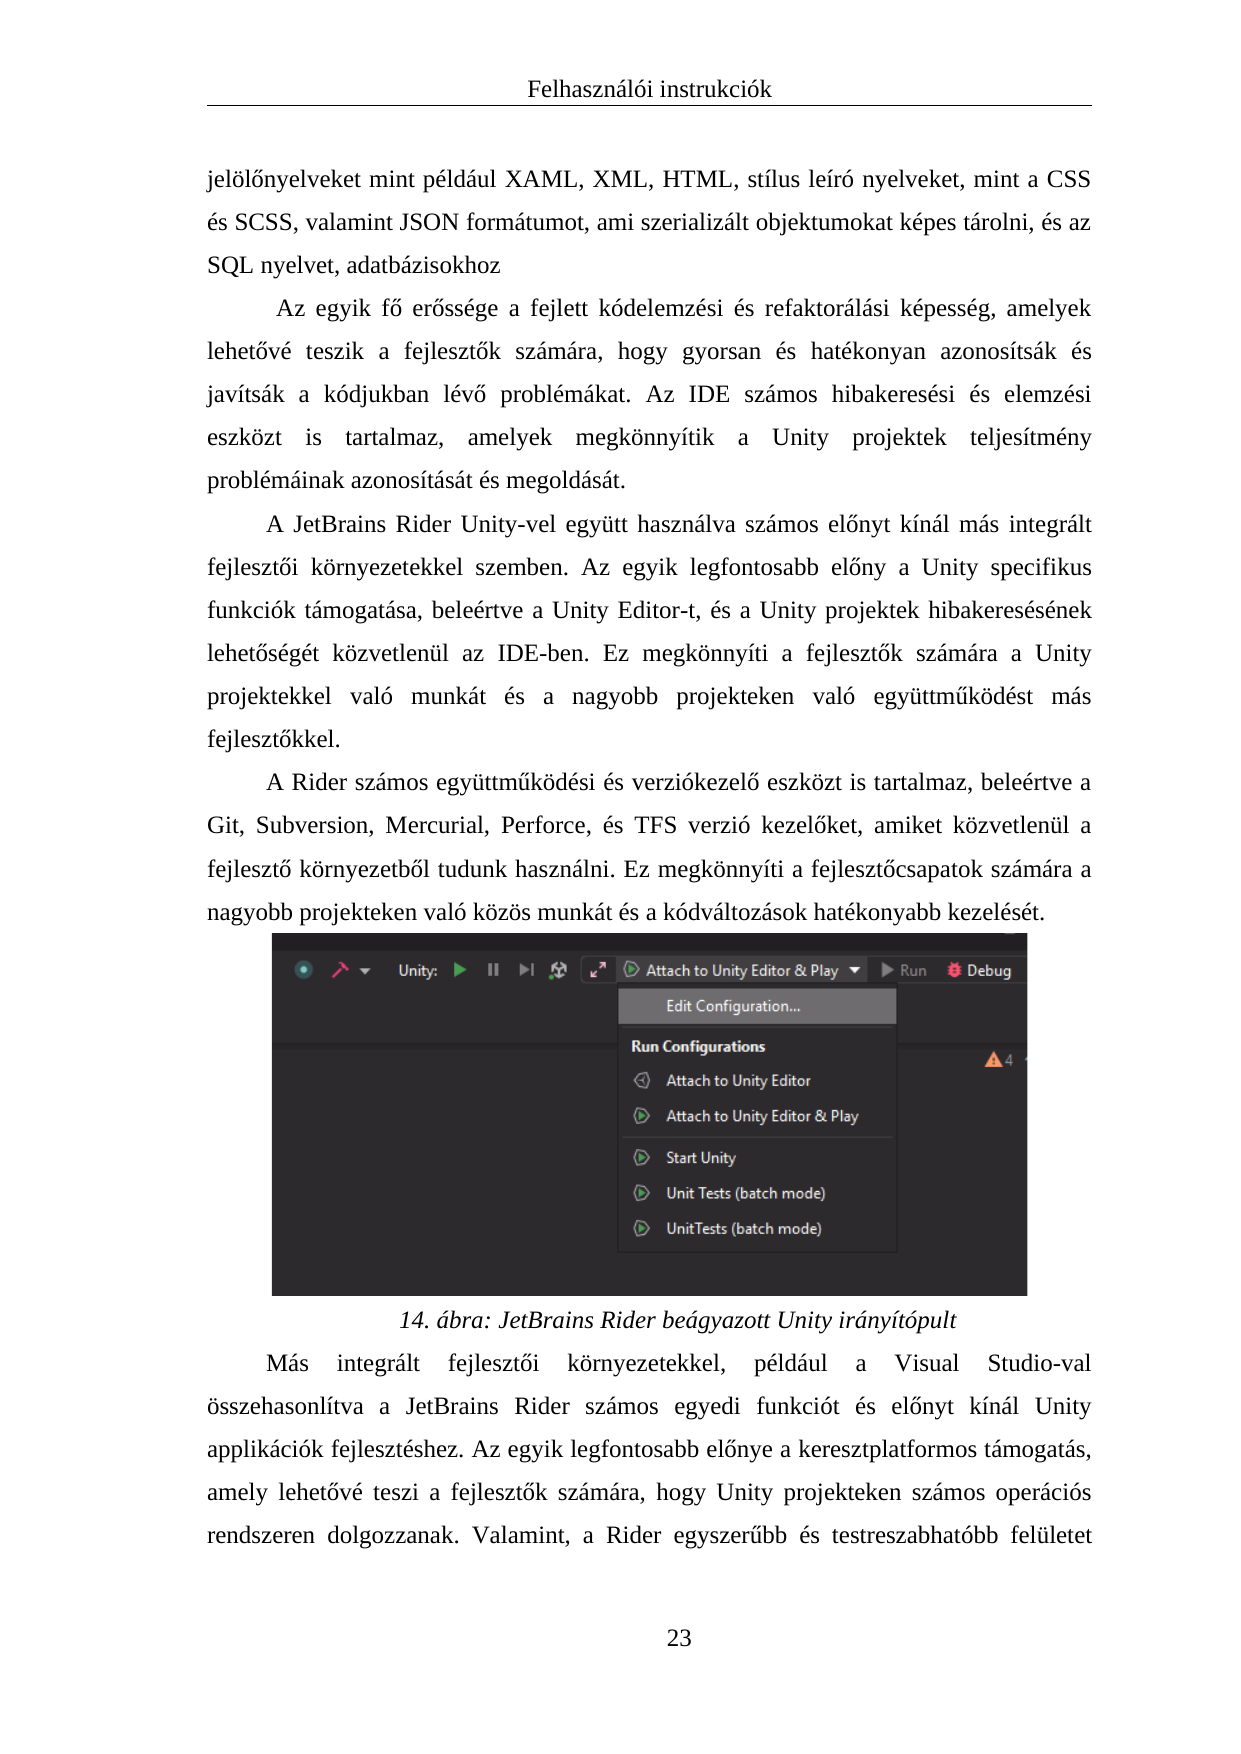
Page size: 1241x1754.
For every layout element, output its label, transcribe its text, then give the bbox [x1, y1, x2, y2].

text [207, 940, 1092, 1549]
text Az egyik fő erőssége a fejlett kódelemzési és refaktorálási képesség, amelyek lehetővé teszik a fejlesztők számára, hogy gyorsan és hatékonyan azonosítsák és javítsák a kódjukban lévő problémákat. Az IDE számos hibakeresési és elemzési eszközt is tartalmaz, amelyek megkönnyítik a Unity projektek teljesítmény problémáinak azonosítását és megoldását. [207, 293, 1092, 494]
text A Rider számos együttműködési és verziókezelő eszközt is tartalmaz, beleértve a Git, Subversion, Mercurial, Perforce, és TFS verzió kezelőket, amiket közvetlenül a fejlesztő környezetből tudunk használni. Ez megkönnyíti a fejlesztőcsapatok számára a nagyobb projekteken való közös munkát és a kódváltozások hatékonyabb kezelését. [207, 767, 1092, 926]
text A JetBrains Rider Unity-vel együtt használva számos előnyt kínál más integrált fejlesztői környezetekkel szemben. Az egyik legfontosabb előny a Unity specifikus funkciók támogatása, beleértve a Unity Editor-t, és a Unity projektek hibakeresésének lehetőségét közvetlenül az IDE-ben. Ez megkönnyíti a fejlesztők számára a Unity projektekkel való munkát és a nagyobb projekteken való együttműködést más fejlesztőkkel. [207, 509, 1092, 753]
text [207, 164, 1092, 279]
picture [271, 933, 1028, 1296]
